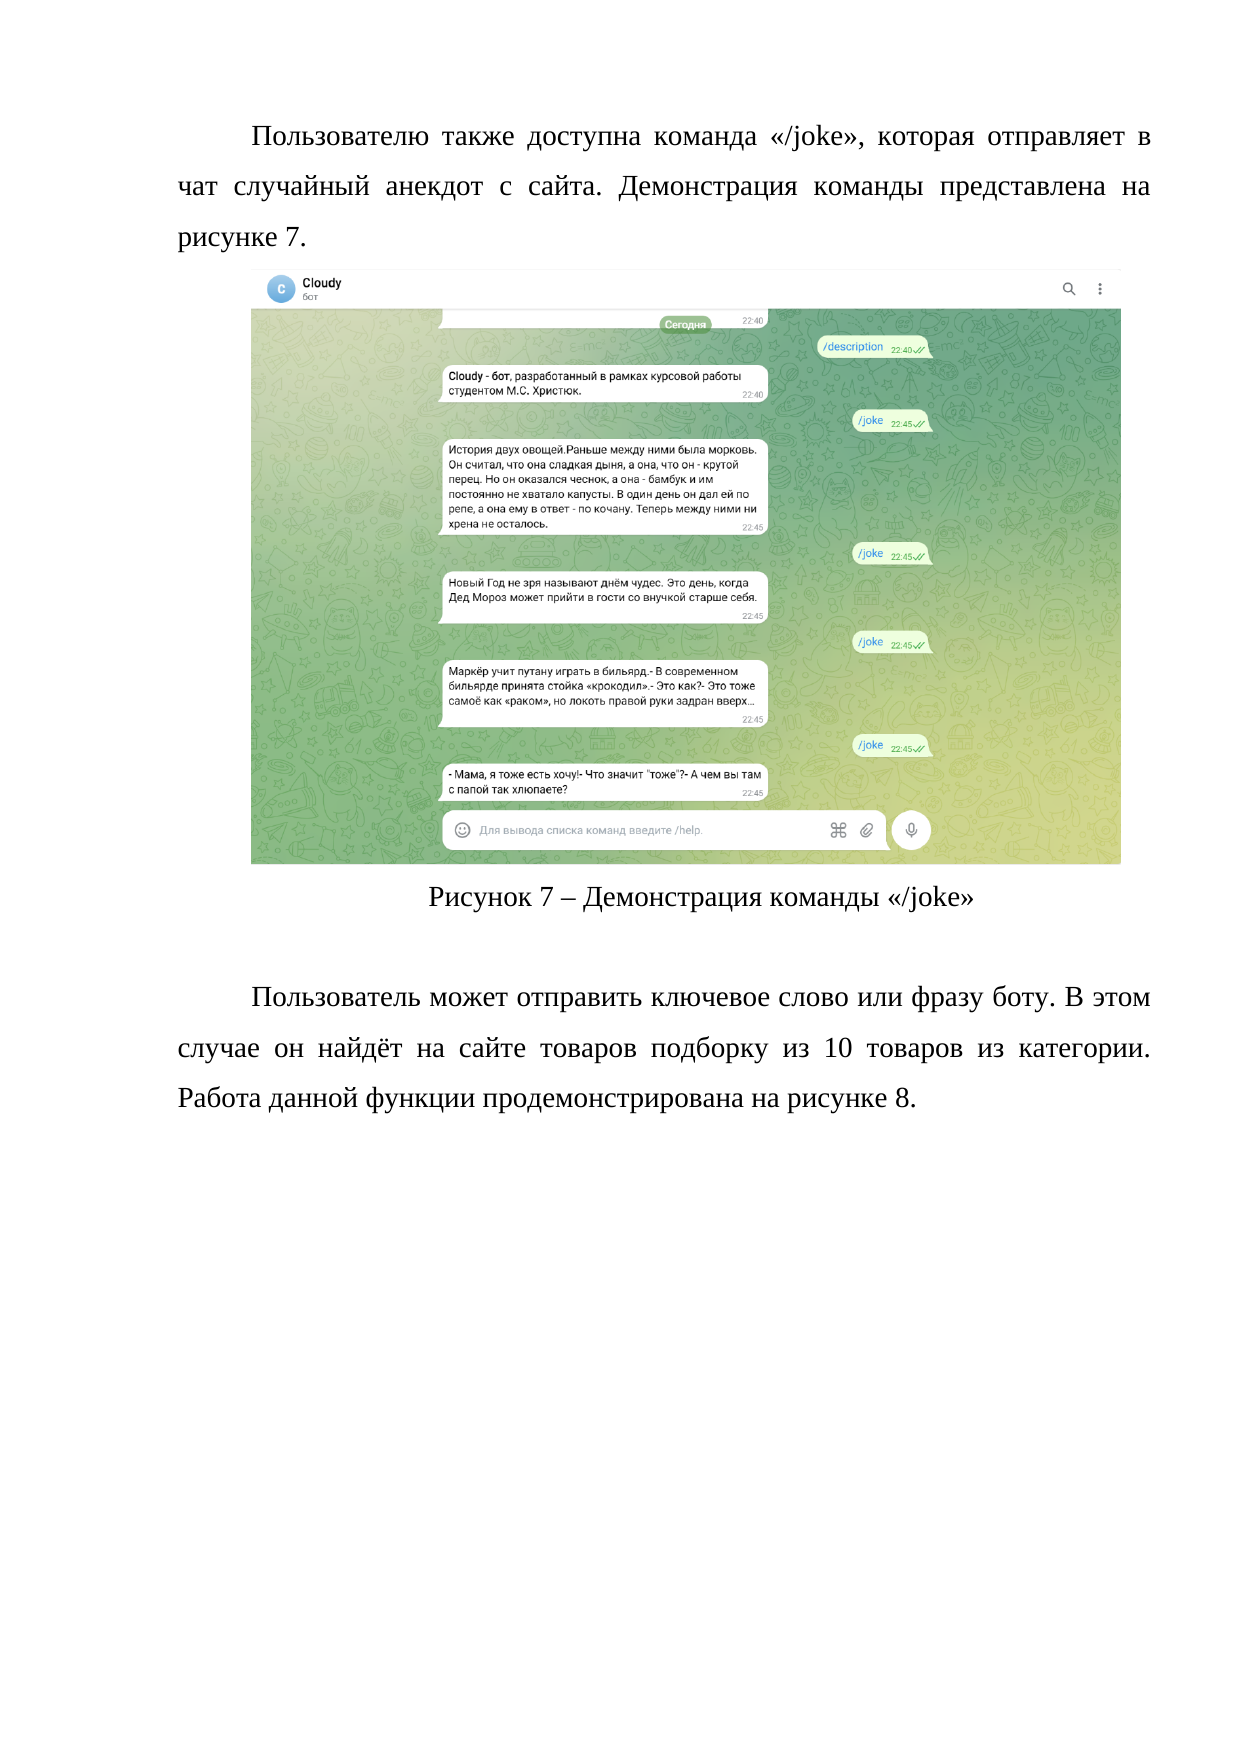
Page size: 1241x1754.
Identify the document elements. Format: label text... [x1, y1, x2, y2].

text Пользователю также доступна команда «/joke», которая отправляет в чат случайный анекдот с сайта. Демонстрация команды представлена на рисунке 7. [177, 118, 1152, 252]
text Пользователь может отправить ключевое слово или фразу боту. В этом случае он найдёт на сайте товаров подборку из 10 товаров из категории. Работа данной функции продемонстрирована на рисунке 8. [177, 979, 1152, 1114]
text Рисунок 7 – Демонстрация команды «/joke» [177, 879, 1152, 912]
picture [251, 269, 1121, 865]
